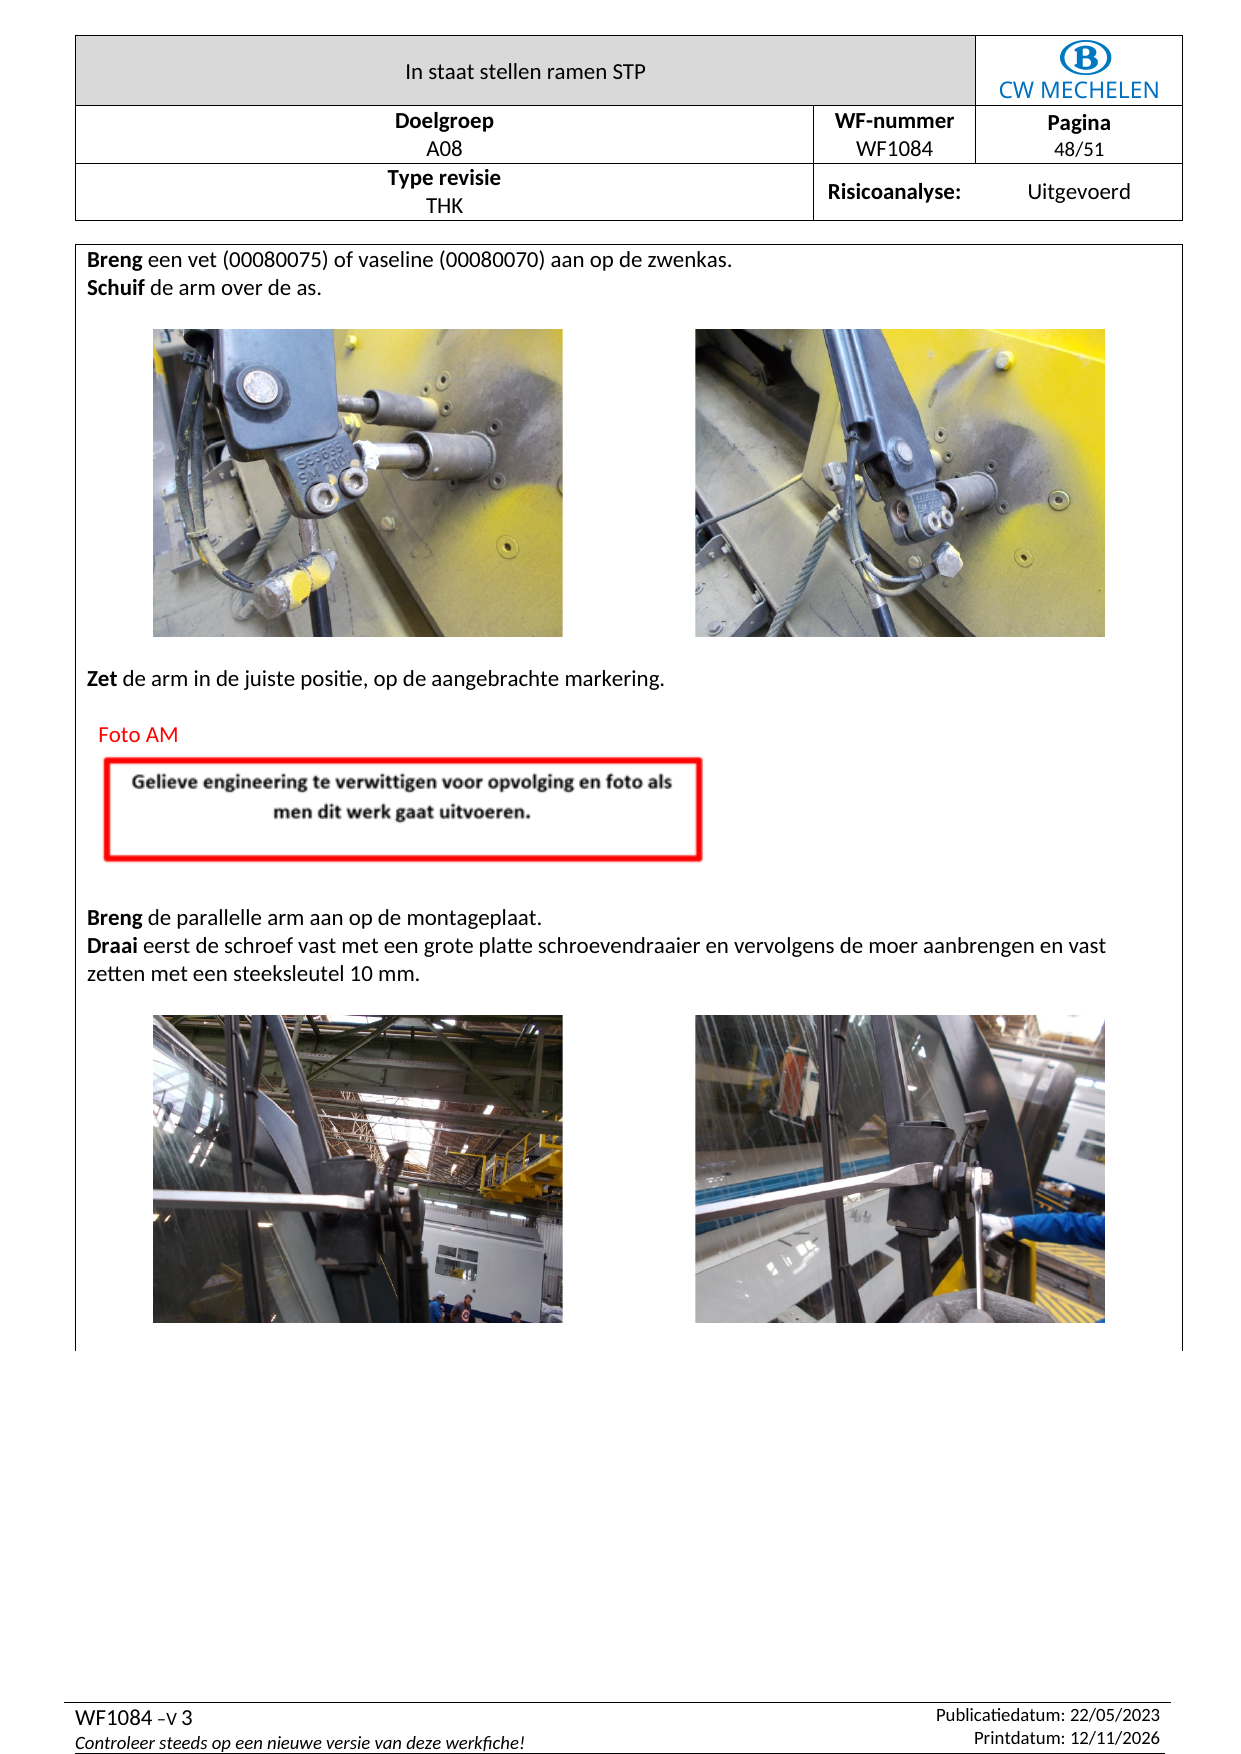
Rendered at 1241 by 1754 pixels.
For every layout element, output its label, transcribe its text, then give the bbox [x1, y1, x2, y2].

picture [695, 1015, 1105, 1323]
picture [153, 1015, 563, 1323]
picture [1060, 40, 1112, 75]
table_header Breng een vet (00080075) of vaseline (00080070) aan op de zwenkas. Schuif de arm over de as. [76, 245, 1182, 664]
picture [153, 329, 563, 637]
picture [695, 329, 1105, 637]
picture [98, 748, 728, 876]
table_cell Breng de parallelle arm aan op de montageplaat. Draai eerst de schroef vast met een grote platte schroevendraaier en vervolgens de moer aanbrengen en vast zetten met een steeksleutel 10 mm. [76, 903, 1182, 1351]
table_cell Zet de arm in de juiste positie, op de aangebrachte markering. [76, 665, 1182, 903]
